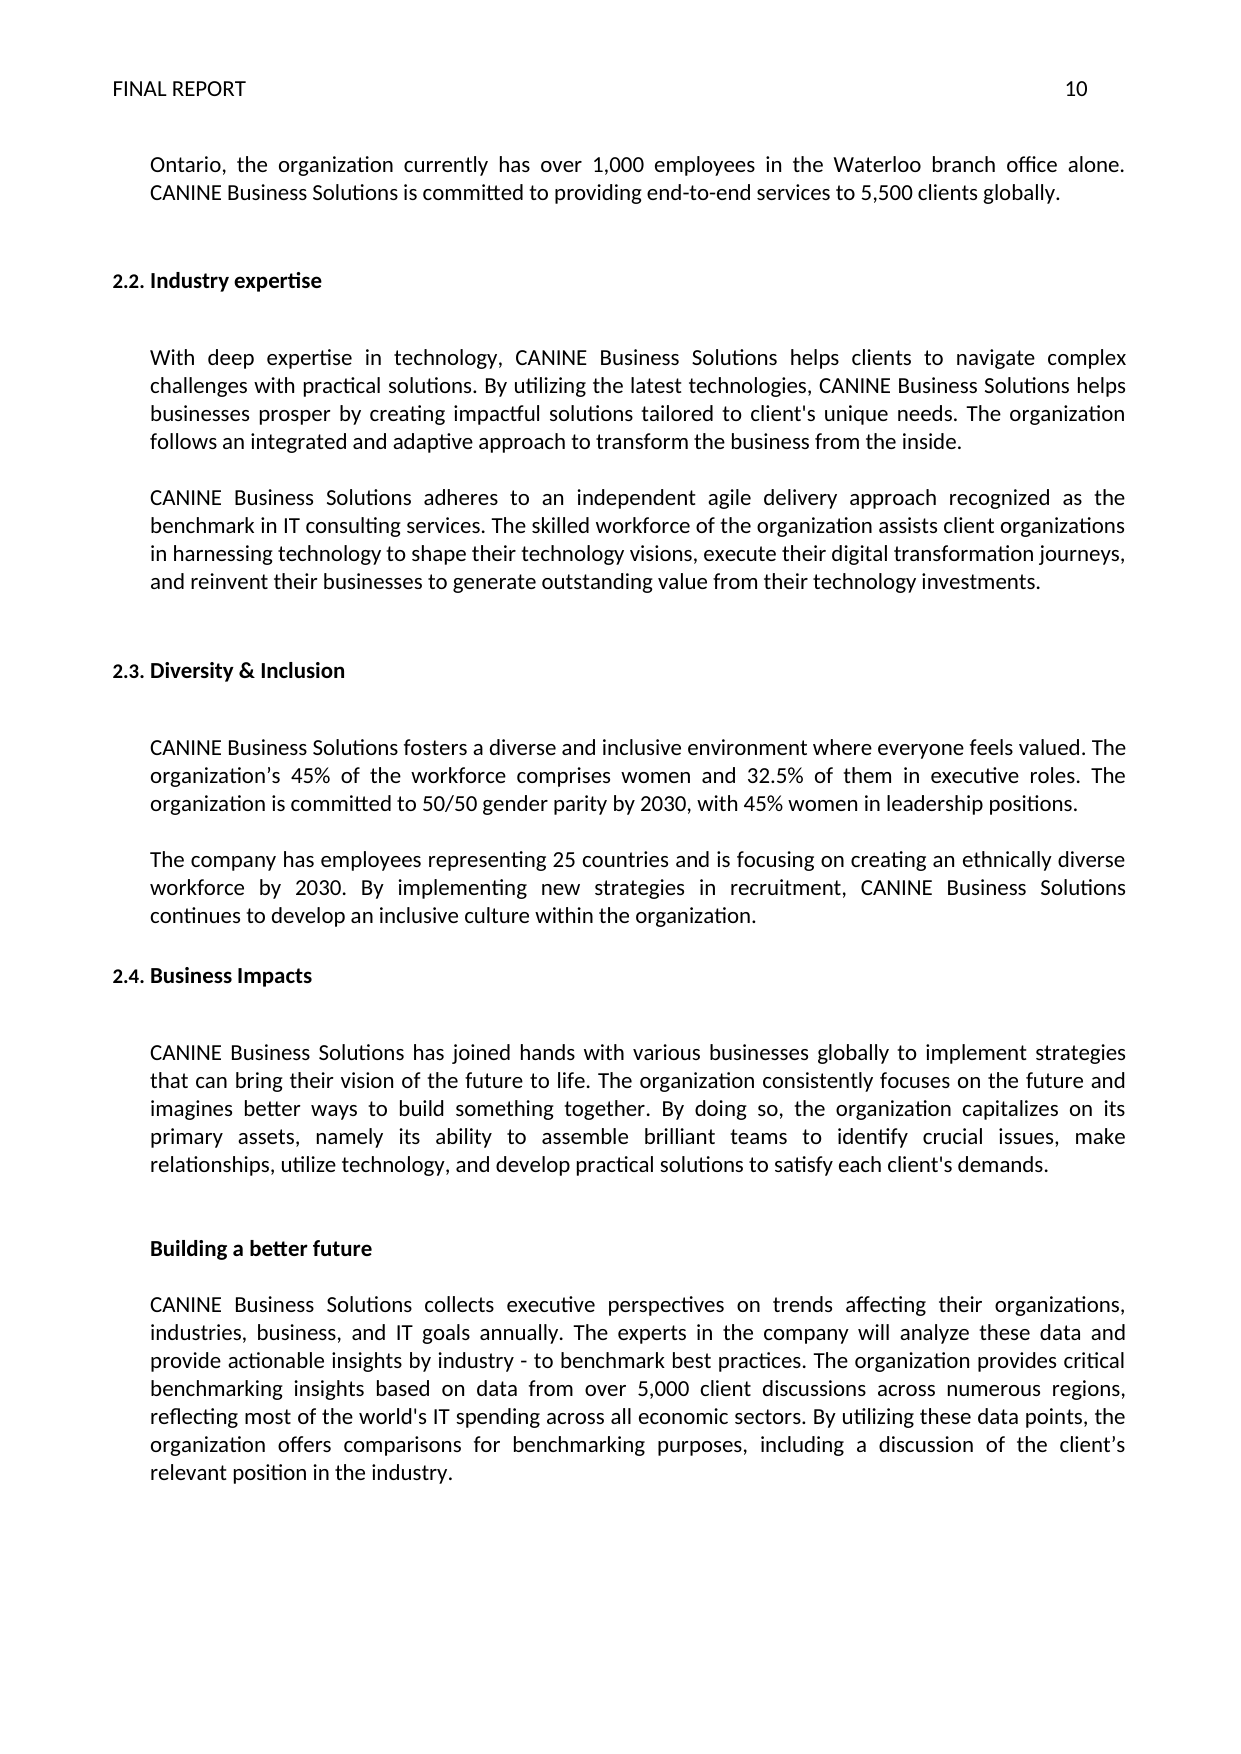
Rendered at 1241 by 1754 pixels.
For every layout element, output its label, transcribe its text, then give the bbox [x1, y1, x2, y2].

text The company has employees representing 25 countries and is focusing on creating an ethnically diverse workforce by 2030. By implementing new strategies in recruitment, CANINE Business Solutions continues to develop an inclusive culture within the organization. [150, 845, 1128, 929]
text CANINE Business Solutions has joined hands with various businesses globally to implement strategies that can bring their vision of the future to life. The organization consistently focuses on the future and imagines better ways to build something together. By doing so, the organization capitalizes on its primary assets, namely its ability to assemble brilliant teams to identify crucial issues, make relationships, utilize technology, and develop practical solutions to satisfy each client's demands. [150, 1038, 1128, 1178]
text With deep expertise in technology, CANINE Business Solutions helps clients to navigate complex challenges with practical solutions. By utilizing the latest technologies, CANINE Business Solutions helps businesses prosper by creating impactful solutions tailored to client's unique needs. The organization follows an integrated and adaptive approach to transform the business from the inside. [150, 343, 1128, 455]
text CANINE Business Solutions fosters a diverse and inclusive environment where everyone feels valued. The organization’s 45% of the workforce comprises women and 32.5% of them in executive roles. The organization is committed to 50/50 gender parity by 2030, with 45% women in leadership positions. [150, 733, 1128, 817]
subtitle Diversity & Inclusion [112, 656, 1128, 684]
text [150, 150, 1128, 206]
text CANINE Business Solutions adheres to an independent agile delivery approach recognized as the benchmark in IT consulting services. The skilled workforce of the organization assists client organizations in harnessing technology to shape their technology visions, execute their digital transformation journeys, and reinvent their businesses to generate outstanding value from their technology investments. [150, 483, 1128, 596]
text CANINE Business Solutions collects executive perspectives on trends affecting their organizations, industries, business, and IT goals annually. The experts in the company will analyze these data and provide actionable insights by industry - to benchmark best practices. The organization provides critical benchmarking insights based on data from over 5,000 client discussions across numerous regions, reflecting most of the world's IT spending across all economic sectors. By utilizing these data points, the organization offers comparisons for benchmarking purposes, including a discussion of the client’s relevant position in the industry. [150, 1290, 1128, 1487]
text Building a better future [112, 1234, 1128, 1262]
subtitle Industry expertise [112, 266, 1128, 294]
subtitle Business Impacts [112, 961, 1128, 989]
